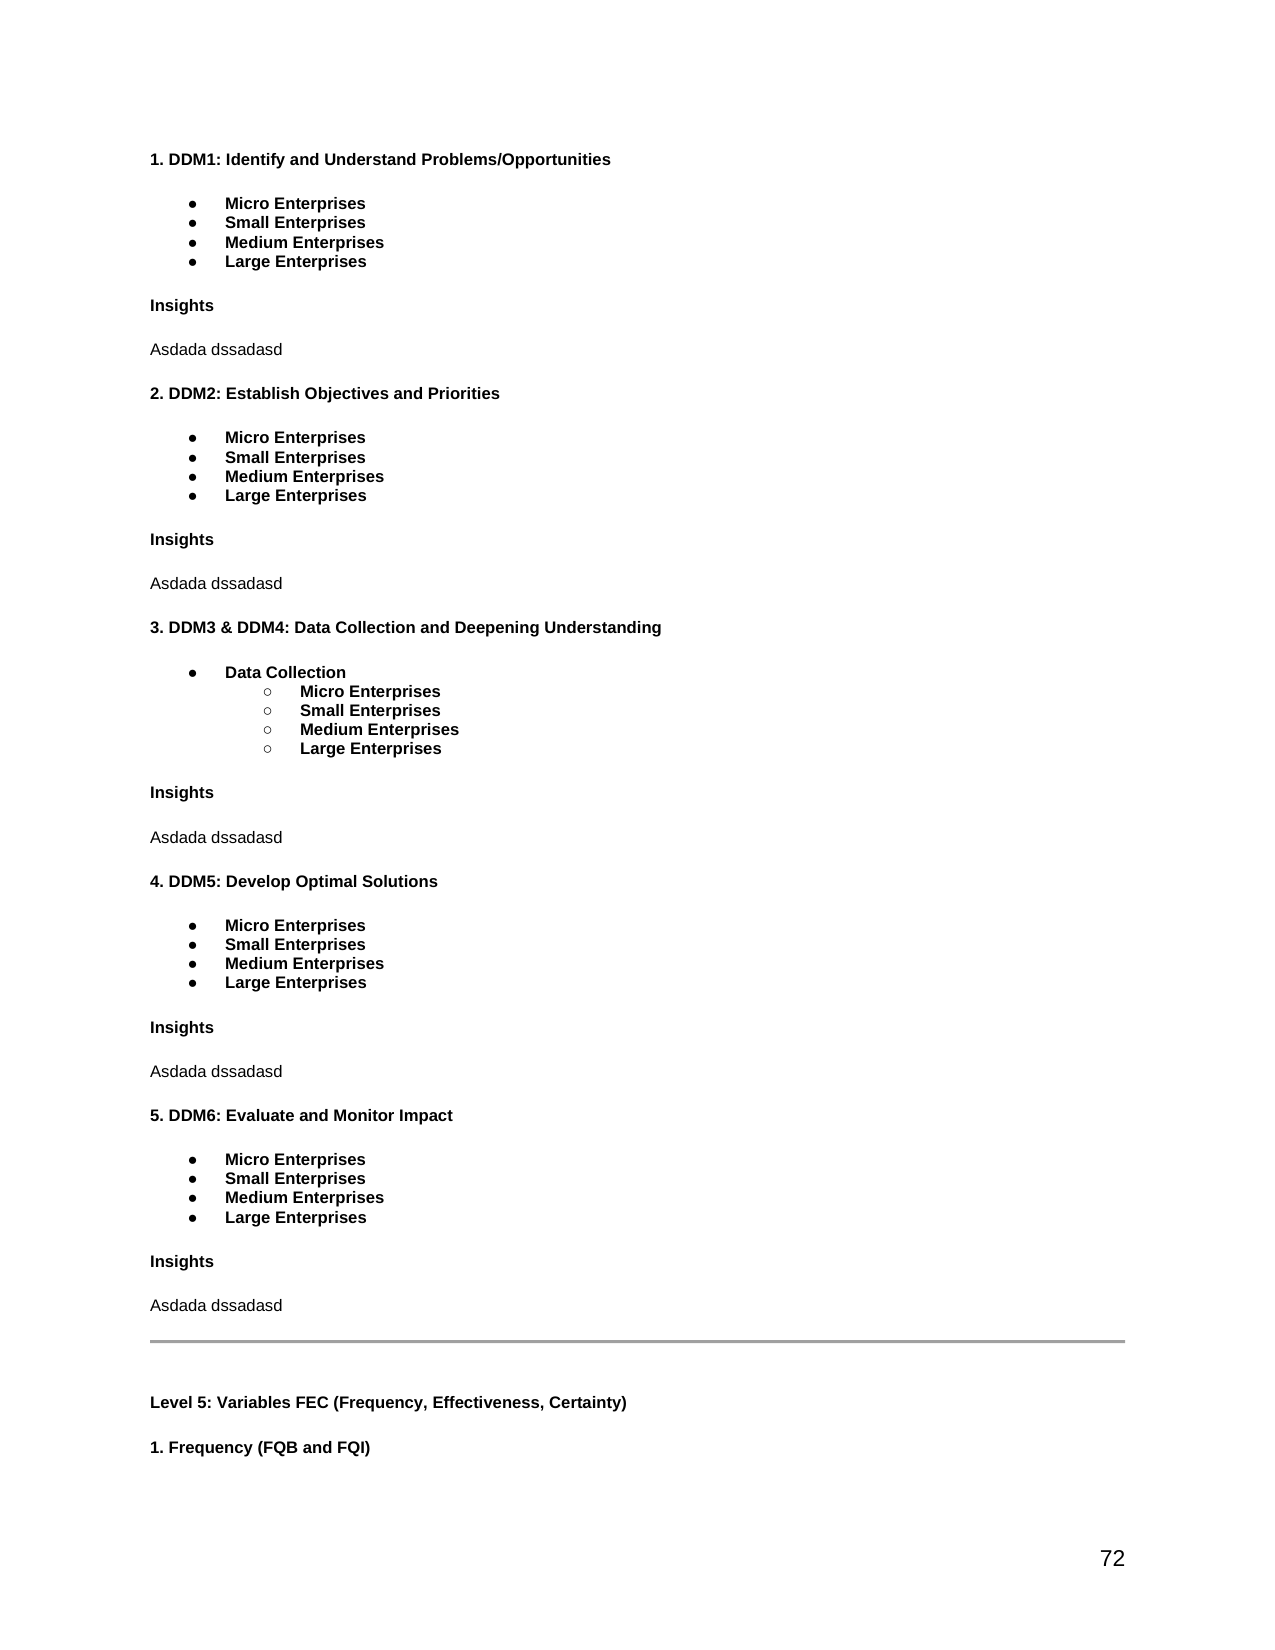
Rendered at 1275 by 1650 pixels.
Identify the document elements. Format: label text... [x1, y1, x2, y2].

text Insights [150, 296, 1125, 315]
list Data Collection [187, 662, 1125, 682]
list Small Enterprises [187, 447, 1125, 467]
list Large Enterprises [187, 1207, 1125, 1227]
list Medium Enterprises [187, 467, 1125, 486]
text 5. DDM6: Evaluate and Monitor Impact [150, 1106, 1125, 1125]
list Large Enterprises [187, 252, 1125, 271]
text Asdada dssadasd [150, 827, 1125, 847]
list Medium Enterprises [262, 720, 1125, 739]
list Small Enterprises [187, 213, 1125, 232]
list Micro Enterprises [187, 194, 1125, 213]
list Medium Enterprises [187, 232, 1125, 252]
text Asdada dssadasd [150, 574, 1125, 593]
list Large Enterprises [187, 486, 1125, 505]
text Insights [150, 530, 1125, 549]
text 1. Frequency (FQB and FQI) [150, 1437, 1125, 1457]
text Insights [150, 1252, 1125, 1271]
list Small Enterprises [187, 1169, 1125, 1188]
text Insights [150, 1017, 1125, 1037]
list Small Enterprises [262, 701, 1125, 720]
list Small Enterprises [187, 935, 1125, 954]
text 3. DDM3 & DDM4: Data Collection and Deepening Understanding [150, 618, 1125, 637]
list Large Enterprises [187, 973, 1125, 992]
text Insights [150, 783, 1125, 802]
text 4. DDM5: Develop Optimal Solutions [150, 872, 1125, 891]
text Asdada dssadasd [150, 1296, 1125, 1315]
text Level 5: Variables FEC (Frequency, Effectiveness, Certainty) [150, 1393, 1125, 1412]
list Micro Enterprises [187, 1150, 1125, 1169]
list Micro Enterprises [187, 916, 1125, 935]
text Asdada dssadasd [150, 340, 1125, 359]
list Micro Enterprises [187, 428, 1125, 447]
list Large Enterprises [262, 739, 1125, 758]
text Asdada dssadasd [150, 1062, 1125, 1081]
text 2. DDM2: Establish Objectives and Priorities [150, 384, 1125, 403]
list Medium Enterprises [187, 1188, 1125, 1207]
list Medium Enterprises [187, 954, 1125, 973]
list Micro Enterprises [262, 682, 1125, 701]
text 1. DDM1: Identify and Understand Problems/Opportunities [150, 150, 1125, 169]
